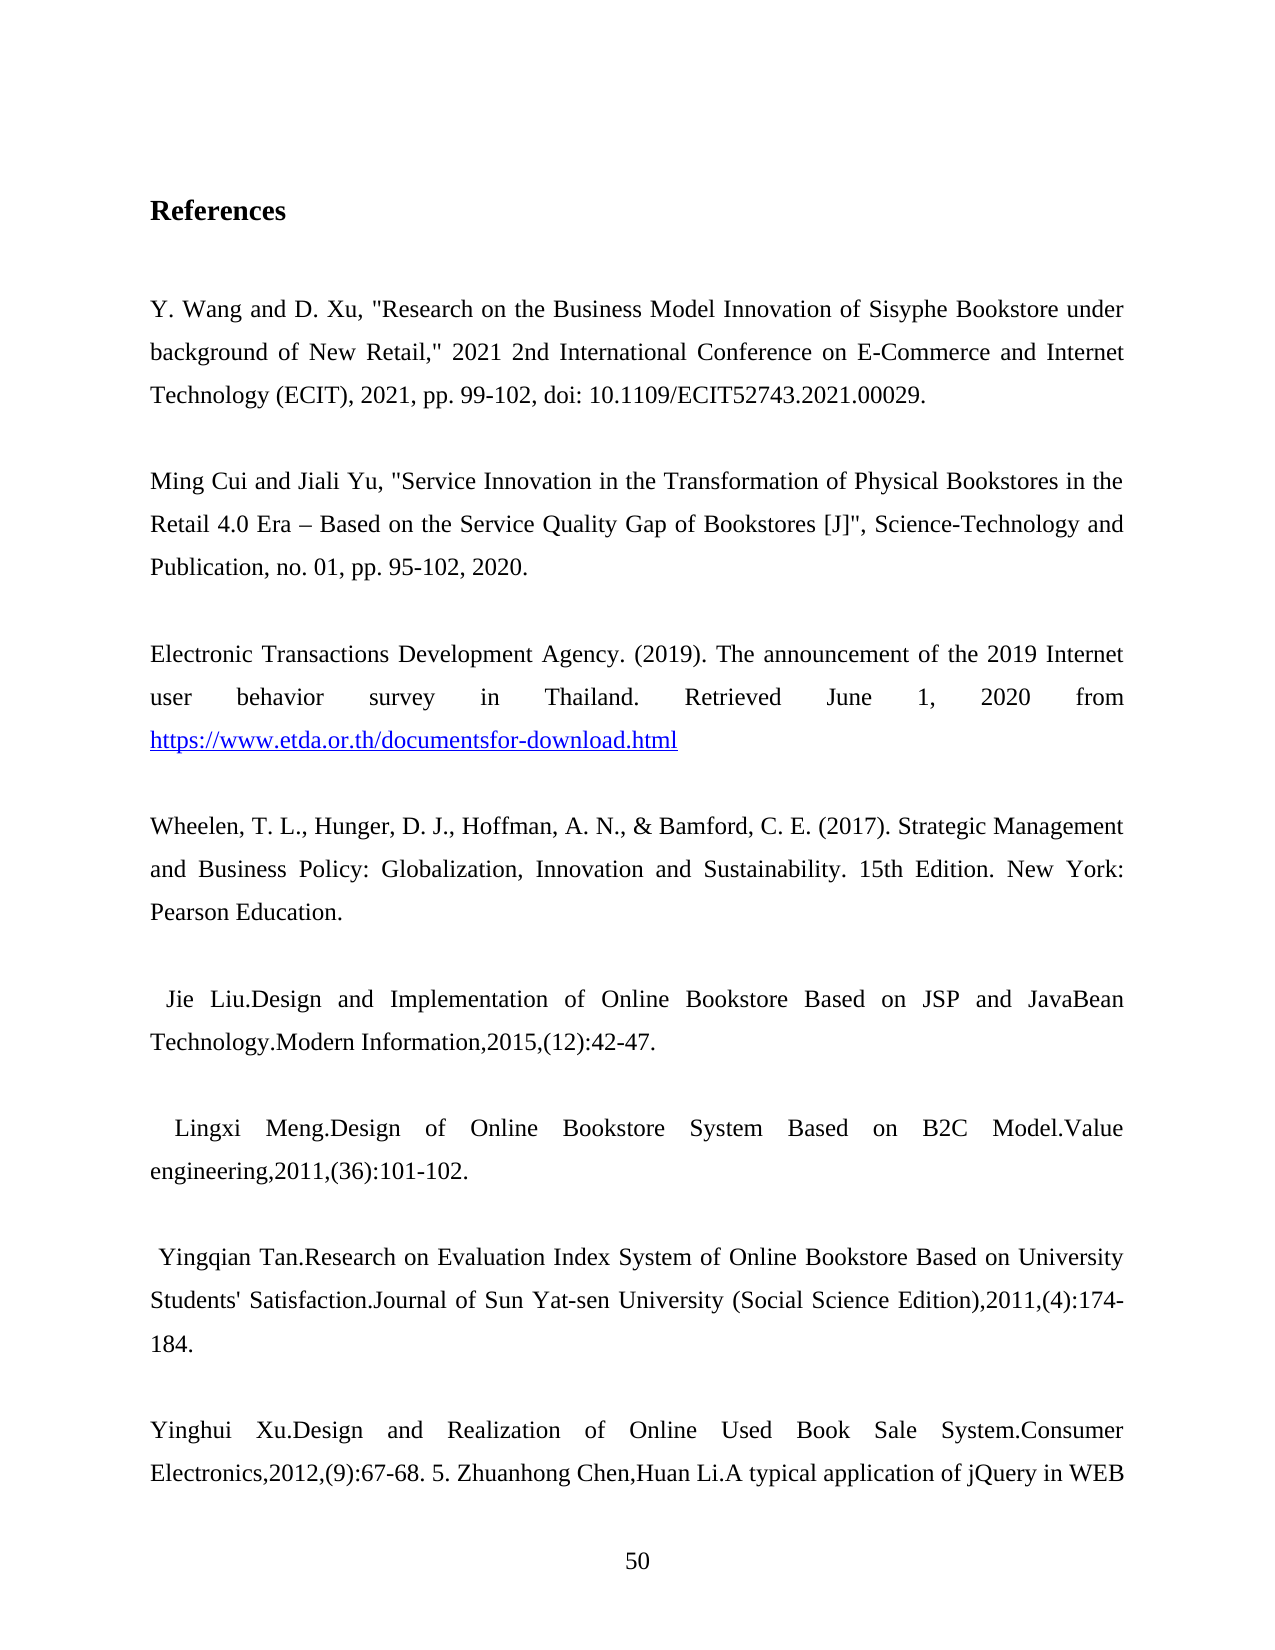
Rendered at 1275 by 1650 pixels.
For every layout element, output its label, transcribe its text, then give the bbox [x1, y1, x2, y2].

text Ming Cui and Jiali Yu, "Service Innovation in the Transformation of Physical Bookstores in the Retail 4.0 Era – Based on the Service Quality Gap of Bookstores [J]", Science-Technology and Publication, no. 01, pp. 95-102, 2020. [150, 466, 1125, 581]
text Yingqian Tan.Research on Evaluation Index System of Online Bookstore Based on University Students' Satisfaction.Journal of Sun Yat-sen University (Social Science Edition),2011,(4):174-184. [150, 1242, 1125, 1357]
text Electronic Transactions Development Agency. (2019). The announcement of the 2019 Internet user behavior survey in Thailand. Retrieved June 1, 2020 from https://www.etda.or.th/documentsfor-download.html [150, 639, 1125, 754]
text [150, 1415, 1125, 1487]
text Wheelen, T. L., Hunger, D. J., Hoffman, A. N., & Bamford, C. E. (2017). Strategic Management and Business Policy: Globalization, Innovation and Sustainability. 15th Edition. New York: Pearson Education. [150, 811, 1125, 926]
text Jie Liu.Design and Implementation of Online Bookstore Based on JSP and JavaBean Technology.Modern Information,2015,(12):42-47. [150, 984, 1125, 1056]
text Y. Wang and D. Xu, "Research on the Business Model Innovation of Sisyphe Bookstore under background of New Retail," 2021 2nd International Conference on E-Commerce and Internet Technology (ECIT), 2021, pp. 99-102, doi: 10.1109/ECIT52743.2021.00029. [150, 294, 1125, 409]
text Lingxi Meng.Design of Online Bookstore System Based on B2C Model.Value engineering,2011,(36):101-102. [150, 1113, 1125, 1185]
text References [150, 193, 1125, 227]
